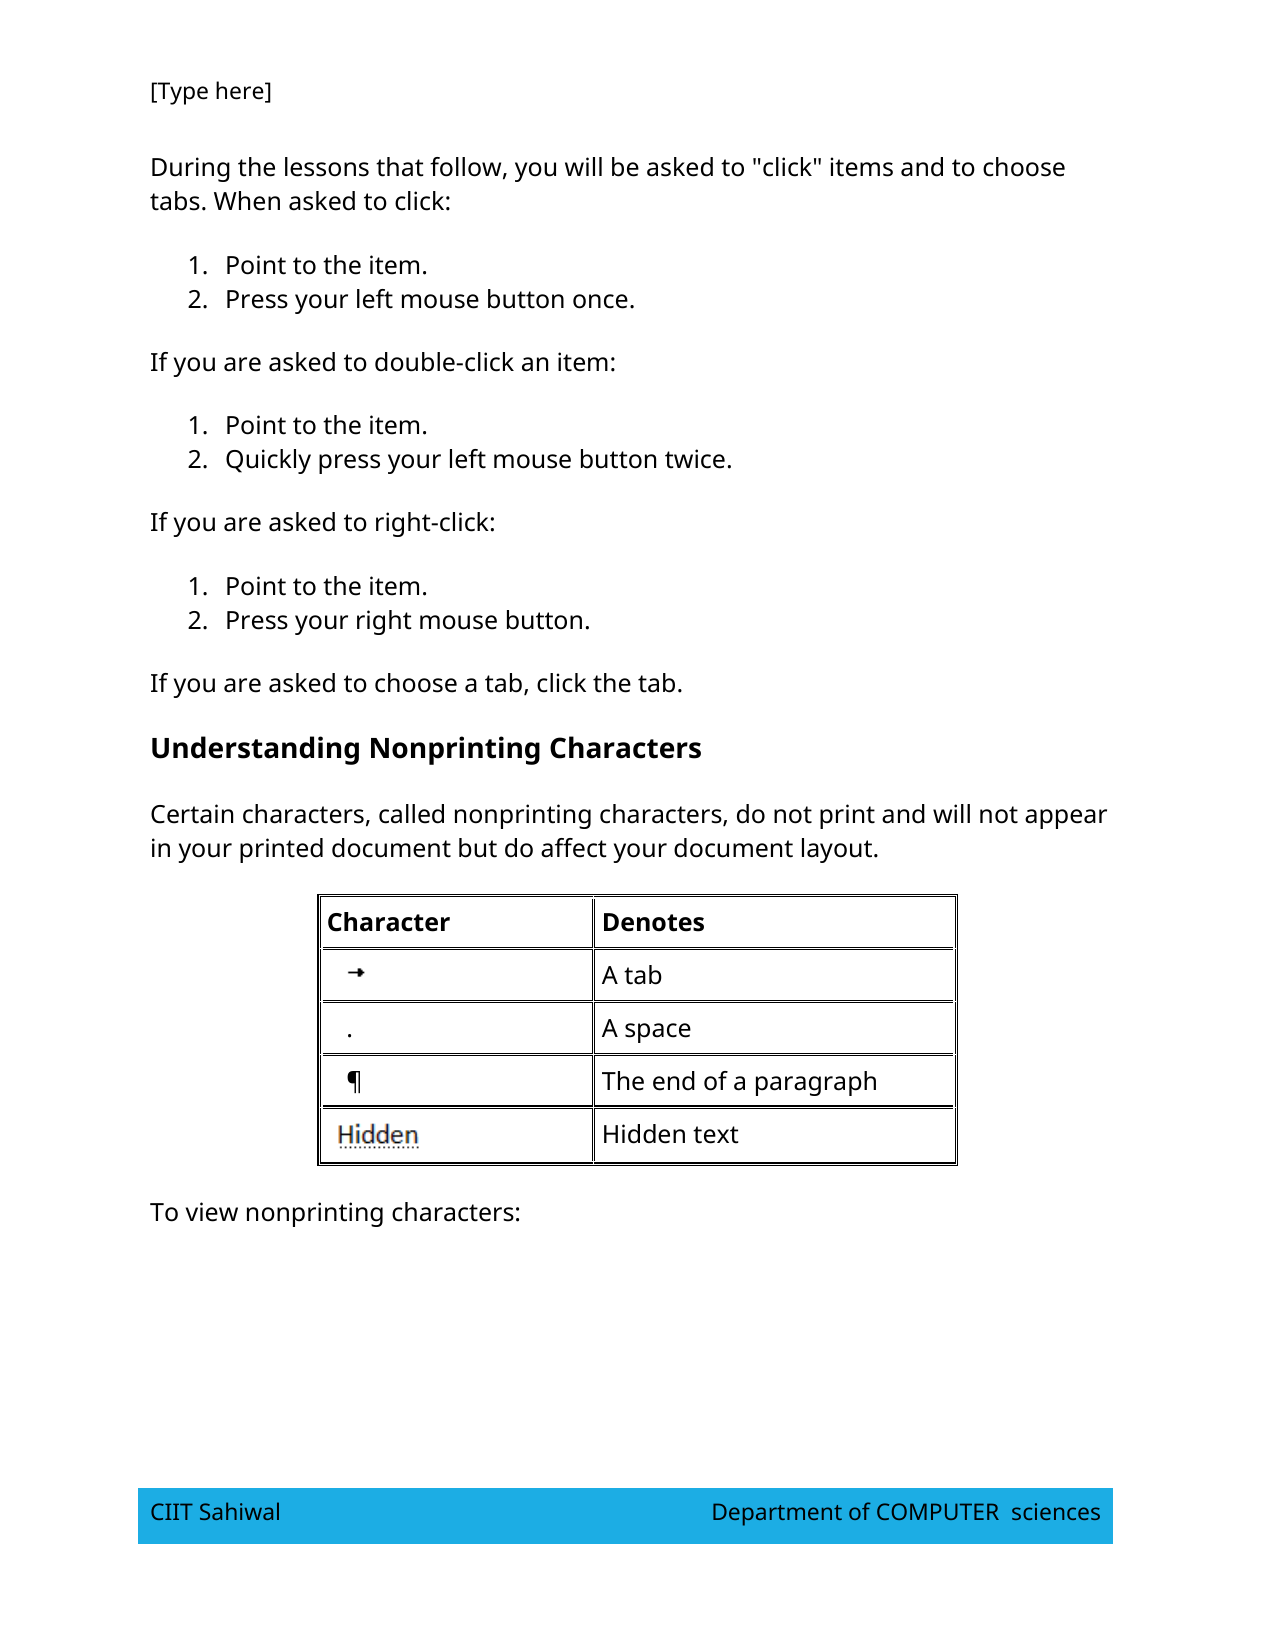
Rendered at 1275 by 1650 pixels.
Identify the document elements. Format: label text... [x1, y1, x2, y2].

table_cell [319, 947, 594, 999]
table_cell A space [595, 1000, 955, 1052]
picture [326, 1116, 430, 1155]
table_cell ¶ [321, 1053, 592, 1105]
text Certain characters, called nonprinting characters, do not print and will not appear in your printed document but do affect your document layout. [150, 796, 1125, 864]
text If you are asked to choose a tab, click the tab. [150, 666, 1125, 700]
table_header Denotes [594, 897, 955, 947]
text If you are asked to double-click an item: [150, 344, 1125, 379]
table_cell . [321, 1000, 592, 1052]
text If you are asked to right-click: [150, 505, 1125, 539]
table_cell Hidden text [594, 1105, 955, 1162]
list Point to the item. [187, 568, 1125, 602]
table_cell The end of a paragraph [595, 1053, 955, 1105]
text During the lessons that follow, you will be asked to "click" items and to choose tabs. When asked to click: [150, 150, 1125, 218]
list Press your left mouse button once. [187, 281, 1125, 315]
table_cell A tab [594, 947, 956, 999]
text Understanding Nonprinting Characters [150, 729, 1125, 767]
table_cell [321, 1105, 594, 1162]
list Point to the item. [187, 408, 1125, 442]
list Quickly press your left mouse button twice. [187, 442, 1125, 476]
list Point to the item. [187, 247, 1125, 281]
picture [326, 957, 387, 992]
list Press your right mouse button. [187, 602, 1125, 636]
text To view nonprinting characters: [150, 1194, 1125, 1229]
table_header Character [321, 897, 594, 947]
